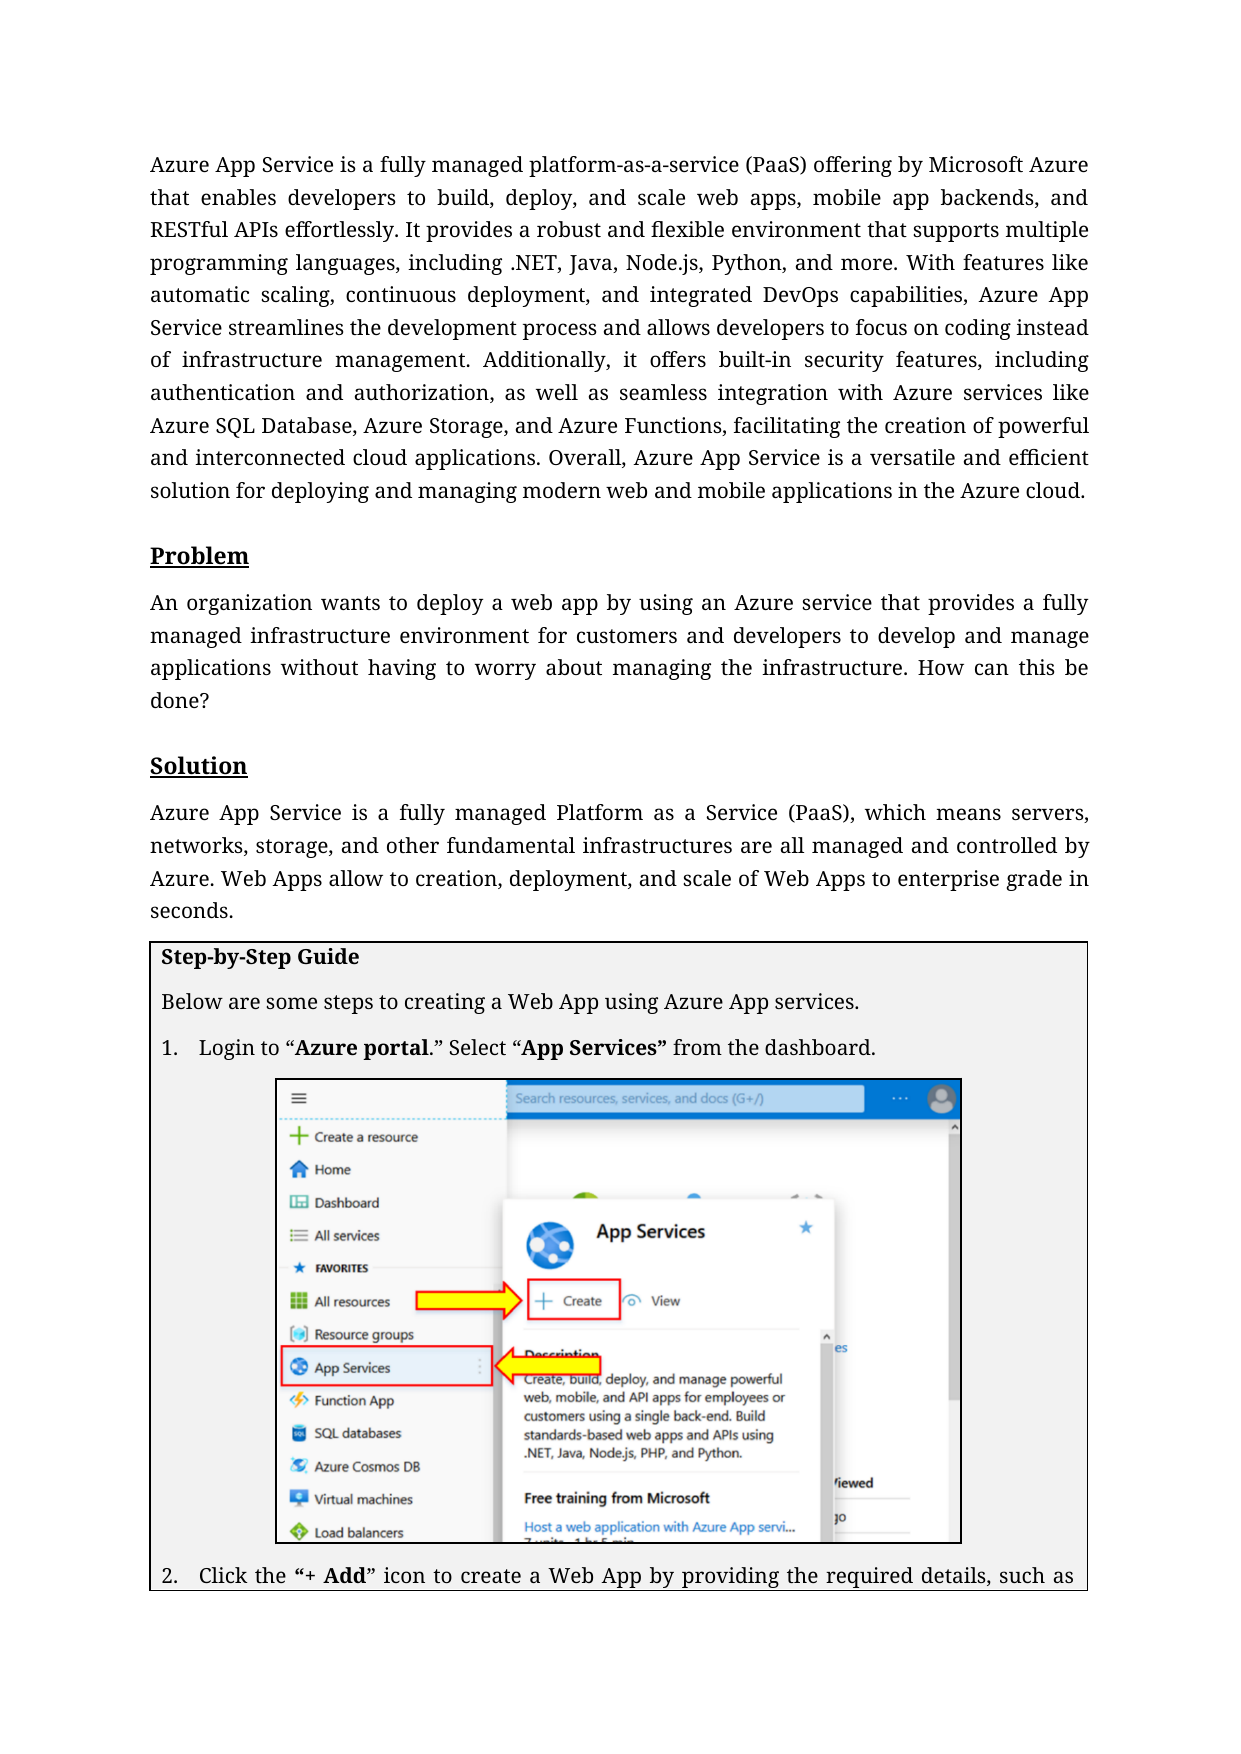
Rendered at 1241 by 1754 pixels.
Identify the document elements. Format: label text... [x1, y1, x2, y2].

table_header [151, 943, 1087, 1589]
subtitle Problem [150, 540, 1090, 571]
text Azure App Service is a fully managed platform-as-a-service (PaaS) offering by Microsoft Azure that enables developers to build, deploy, and scale web apps, mobile app backends, and RESTful APIs effortlessly. It provides a robust and flexible environment that supports multiple programming languages, including .NET, Java, Node.js, Python, and more. With features like automatic scaling, continuous deployment, and integrated DevOps capabilities, Azure App Service streamlines the development process and allows developers to focus on coding instead of infrastructure management. Additionally, it offers built-in security features, including authentication and authorization, as well as seamless integration with Azure services like Azure SQL Database, Azure Storage, and Azure Functions, facilitating the creation of powerful and interconnected cloud applications. Overall, Azure App Service is a versatile and efficient solution for deploying and managing modern web and mobile applications in the Azure cloud.Top of Form [150, 150, 1090, 504]
text Azure App Service is a fully managed Platform as a Service (PaaS), which means servers, networks, storage, and other fundamental infrastructures are all managed and controlled by Azure. Web Apps allow to creation, deployment, and scale of Web Apps to enterprise grade in seconds. [150, 798, 1090, 925]
text An organization wants to deploy a web app by using an Azure service that provides a fully managed infrastructure environment for customers and developers to develop and manage applications without having to worry about managing the infrastructure. How can this be done? [150, 588, 1090, 714]
subtitle Solution [150, 750, 1090, 781]
picture [277, 1080, 960, 1542]
